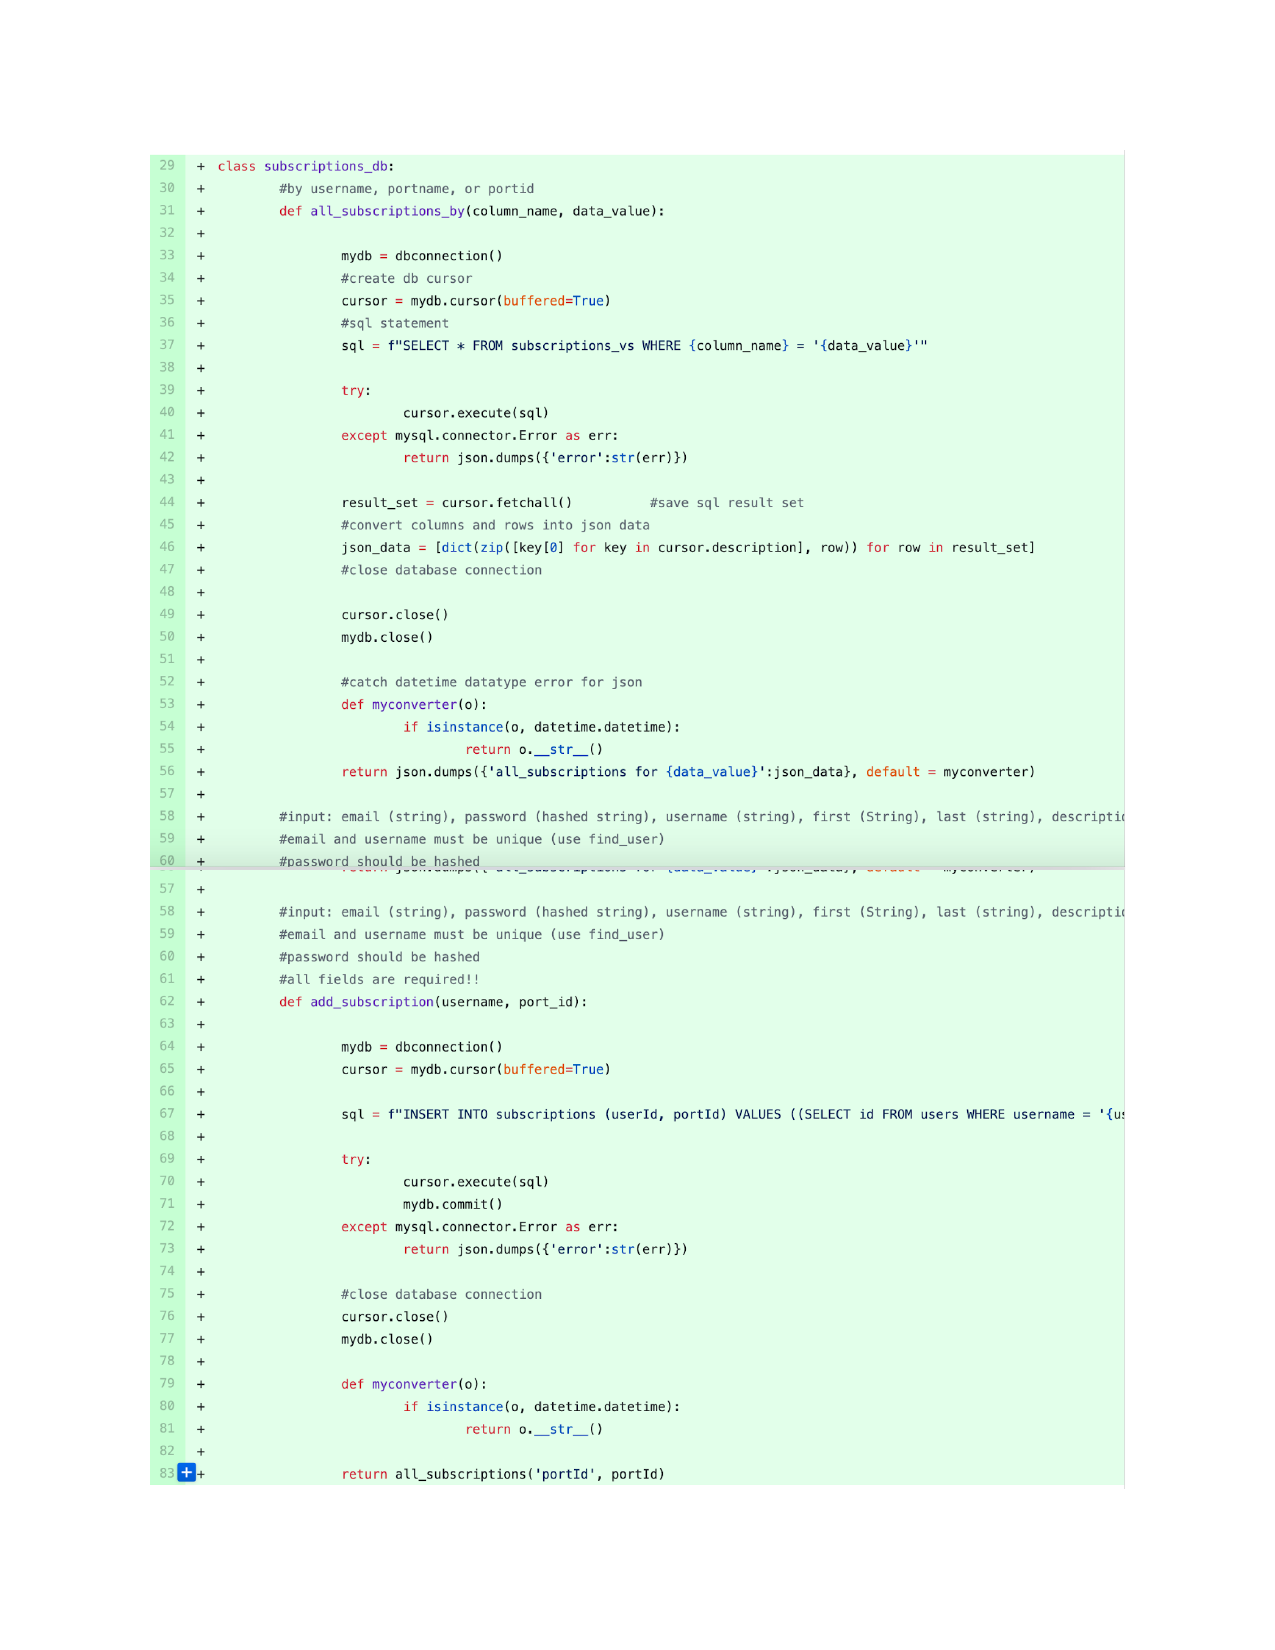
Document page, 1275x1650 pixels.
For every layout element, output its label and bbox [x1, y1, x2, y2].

picture [150, 150, 1125, 1489]
